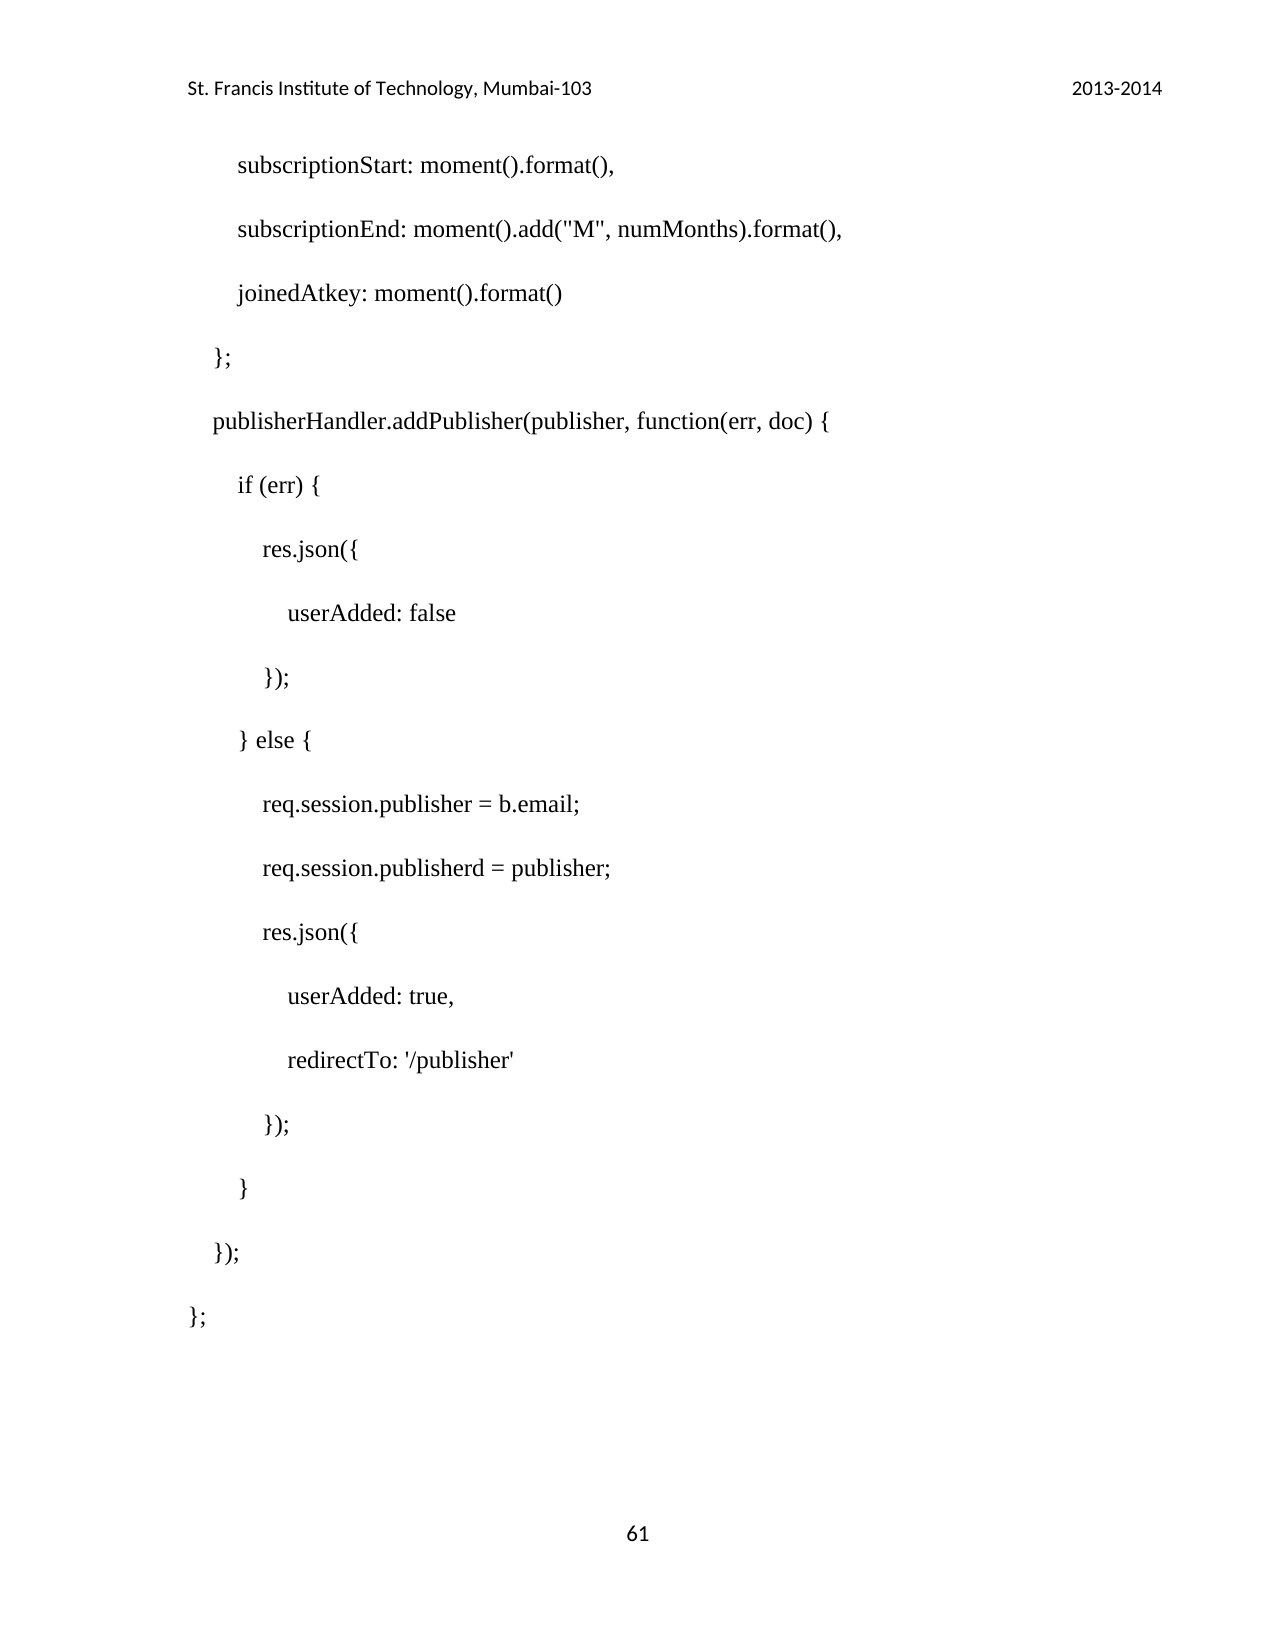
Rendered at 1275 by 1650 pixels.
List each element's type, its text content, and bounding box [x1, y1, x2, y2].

text if (err) { [187, 470, 1087, 498]
text req.session.publisherd = publisher; [187, 853, 1087, 882]
text }); [187, 1109, 1087, 1138]
text publisherHandler.addPublisher(publisher, function(err, doc) { [187, 406, 1087, 434]
text req.session.publisher = b.email; [187, 789, 1087, 818]
text userAdded: false [187, 598, 1087, 626]
text userAdded: true, [187, 981, 1087, 1010]
text } [187, 1173, 1087, 1202]
text } else { [187, 726, 1087, 754]
text redirectTo: '/publisher' [187, 1045, 1087, 1074]
text }; [187, 342, 1087, 371]
text subscriptionStart: moment().format(), [187, 150, 1087, 179]
text }); [187, 662, 1087, 690]
text subscriptionEnd: moment().add("M", numMonths).format(), [187, 214, 1087, 243]
text }); [187, 1237, 1087, 1266]
text joinedAtkey: moment().format() [187, 278, 1087, 307]
text res.json({ [187, 917, 1087, 946]
text res.json({ [187, 534, 1087, 562]
text }; [187, 1301, 1087, 1330]
